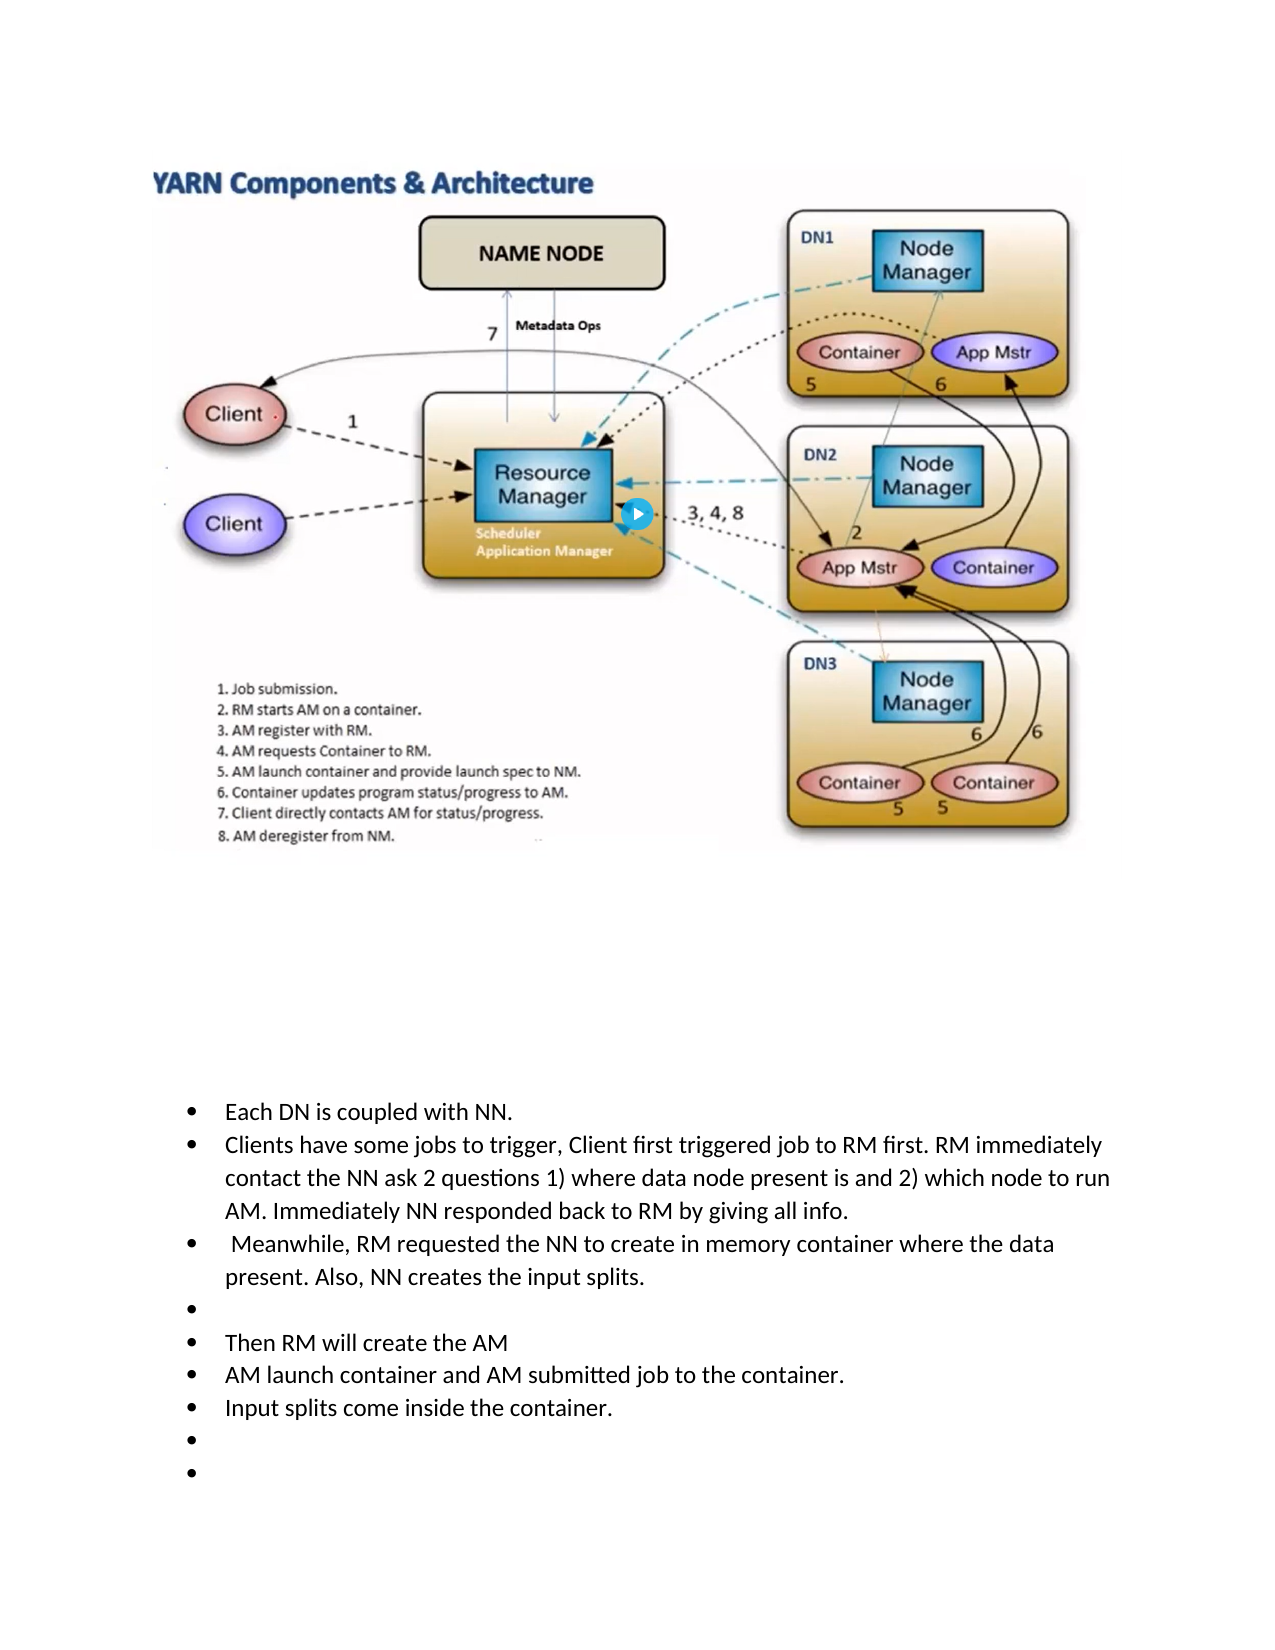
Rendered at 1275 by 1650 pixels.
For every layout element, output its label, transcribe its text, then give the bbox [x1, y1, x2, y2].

picture [150, 150, 1125, 879]
list Then RM will create the AM [187, 1327, 1125, 1357]
list Input splits come inside the container. [187, 1392, 1125, 1423]
list Each DN is coupled with NN. [187, 1096, 1125, 1127]
list AM launch container and AM submitted job to the container. [187, 1359, 1125, 1390]
list Meanwhile, RM requested the NN to create in memory container where the data present. Also, NN creates the input splits. [187, 1228, 1125, 1291]
list Clients have some jobs to trigger, Client first triggered job to RM first. RM immediately contact the NN ask 2 questions 1) where data node present is and 2) which node to run AM. Immediately NN responded back to RM by giving all info. [187, 1129, 1125, 1226]
